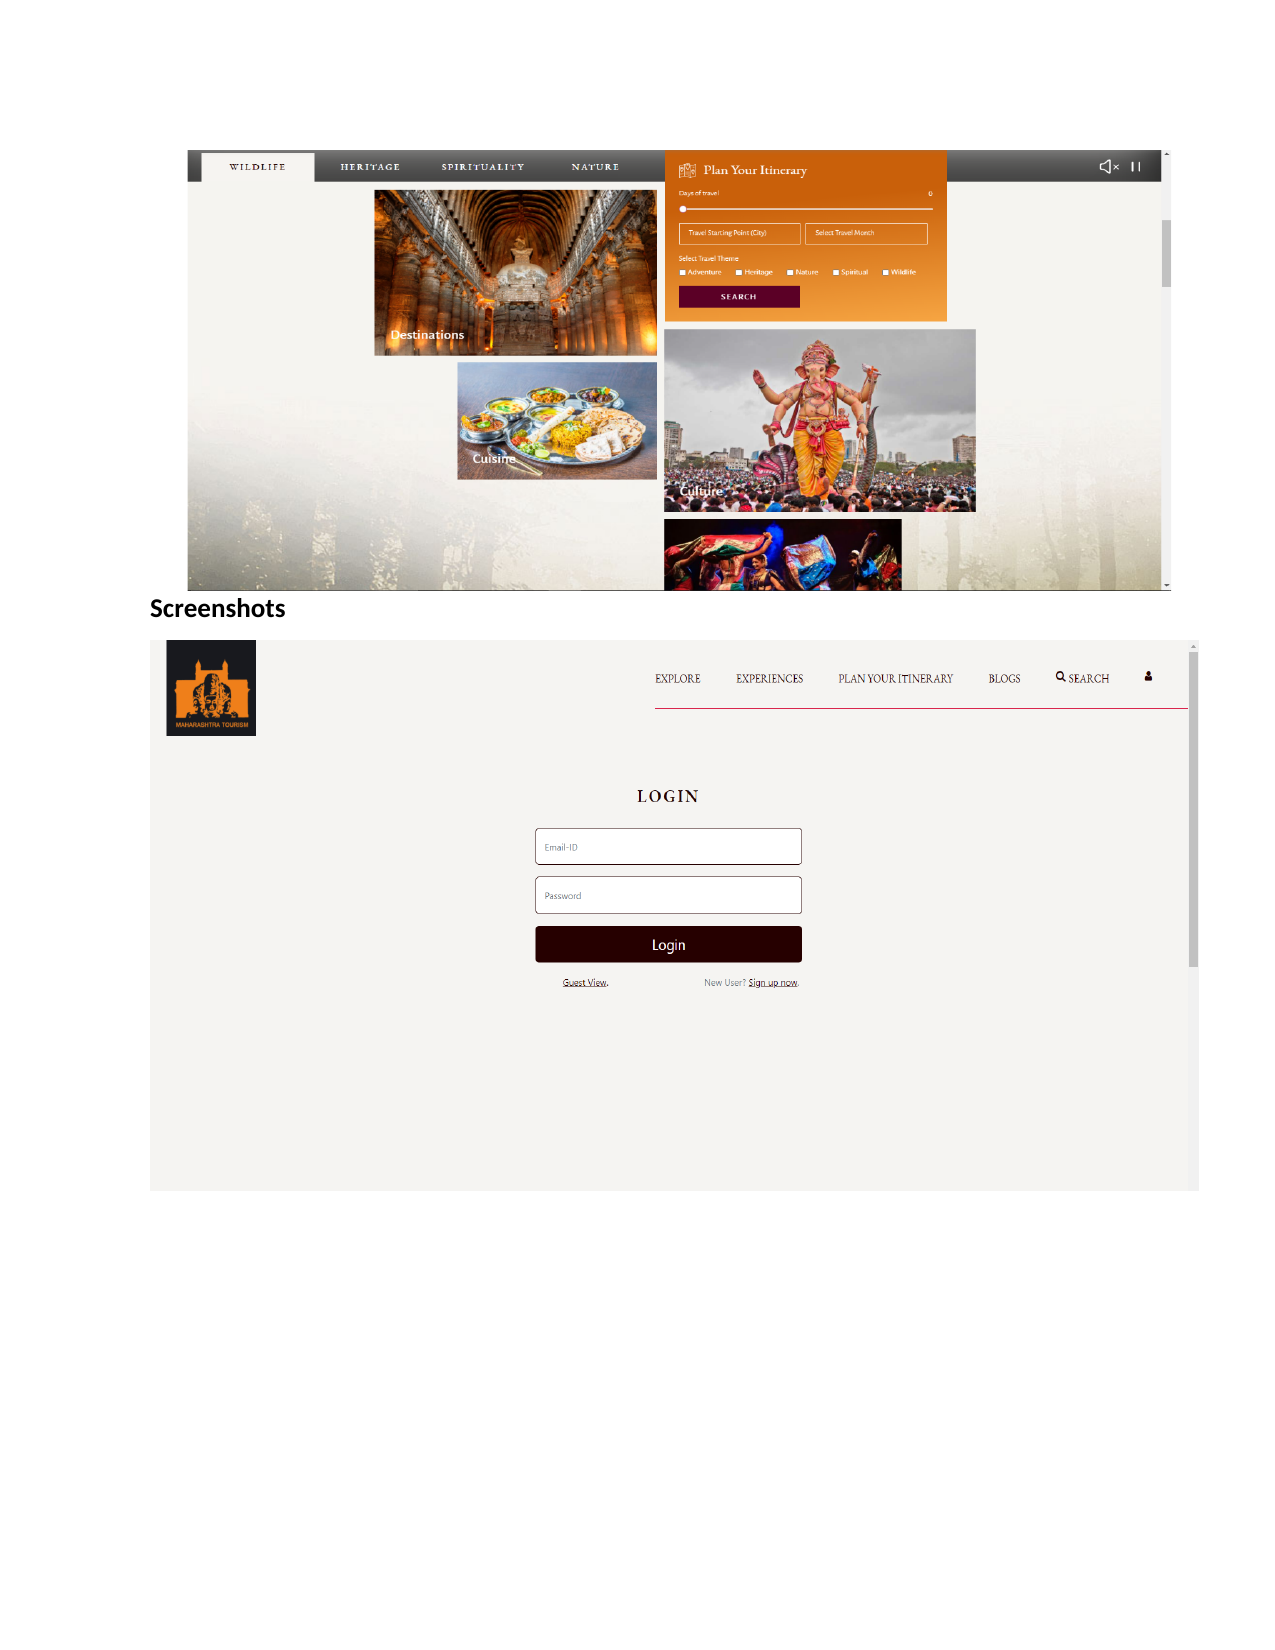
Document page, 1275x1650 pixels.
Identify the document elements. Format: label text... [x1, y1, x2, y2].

picture [187, 150, 1172, 591]
text Screenshots [150, 591, 1125, 624]
picture [150, 640, 1199, 1191]
